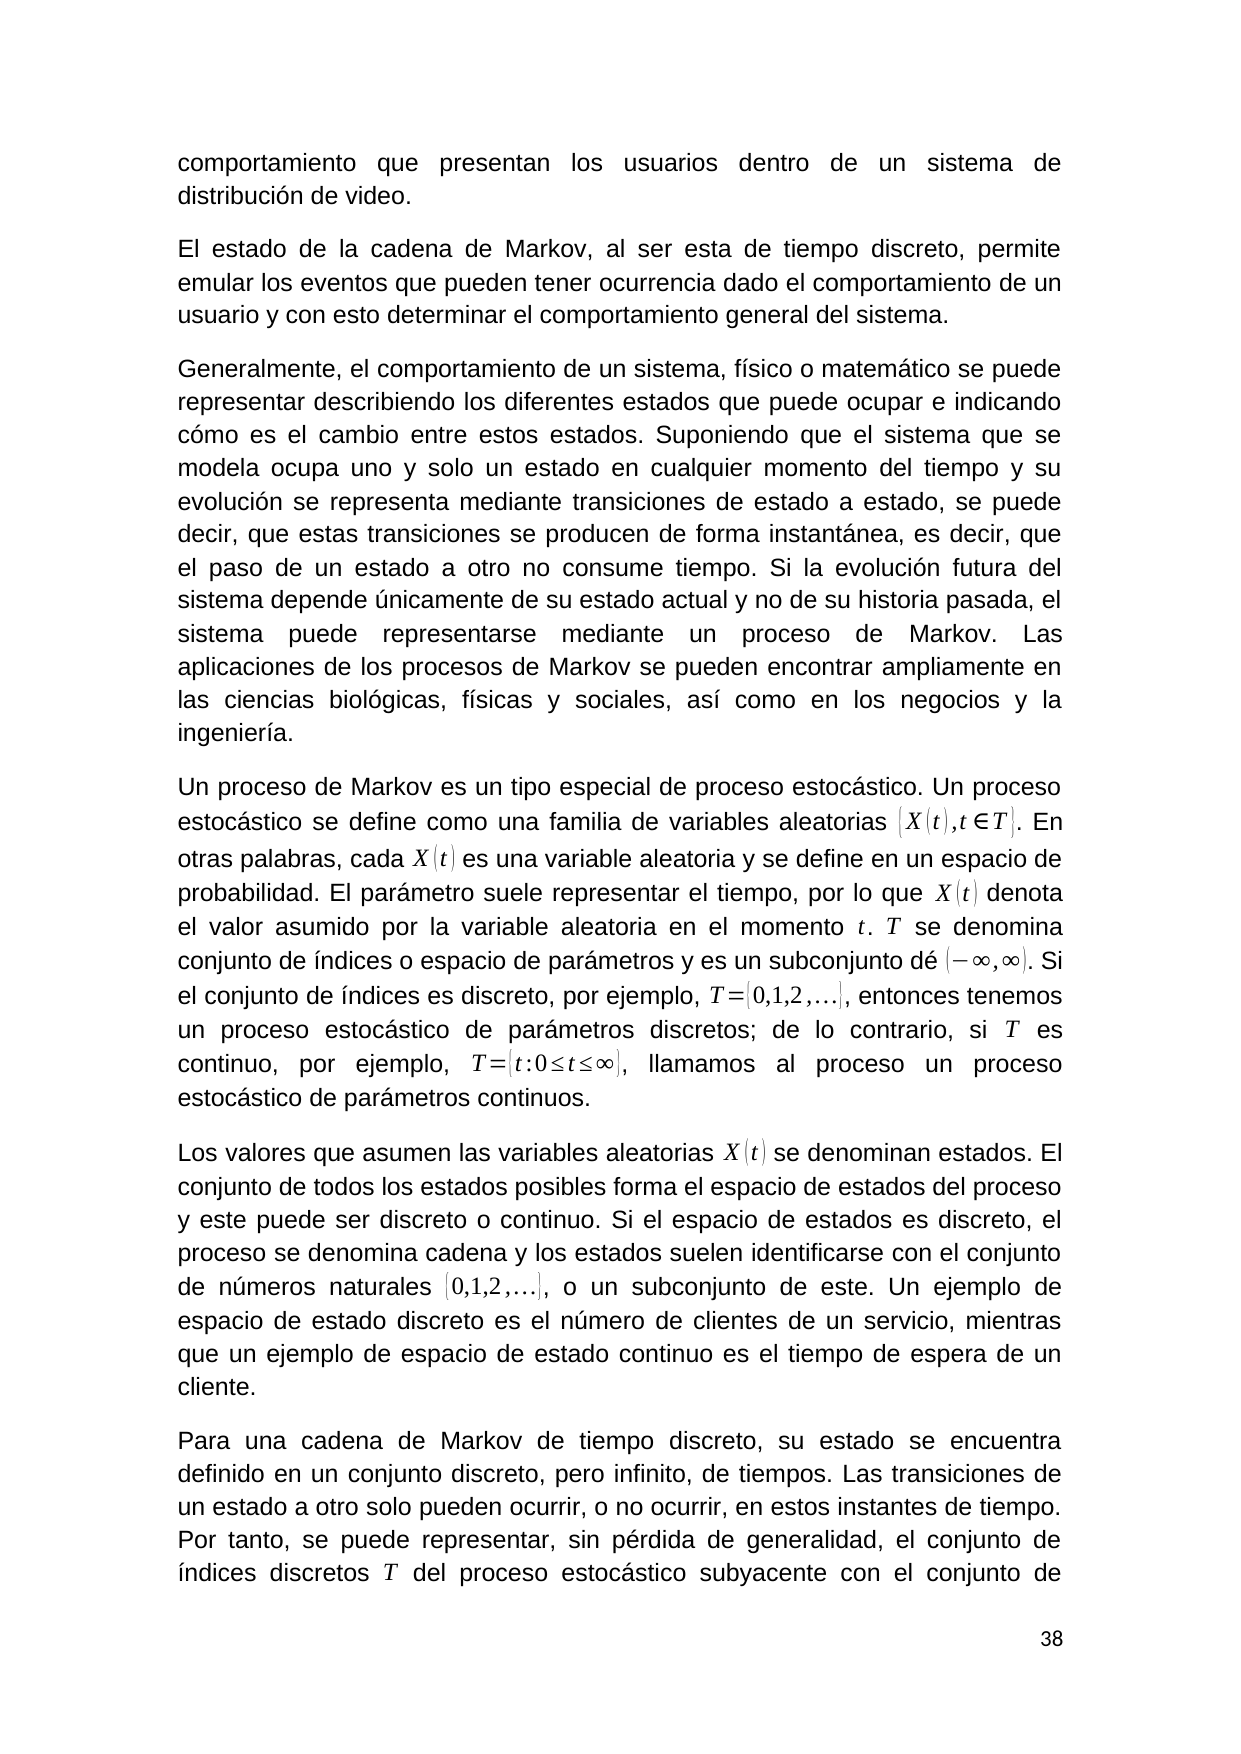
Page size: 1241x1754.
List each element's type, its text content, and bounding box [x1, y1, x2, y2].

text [177, 148, 1063, 209]
text Los valores que asumen las variables aleatorias se denominan estados. El conjunto de todos los estados posibles forma el espacio de estados del proceso y este puede ser discreto o continuo. Si el espacio de estados es discreto, el proceso se denomina cadena y los estados suelen identificarse con el conjunto de números naturales , o un subconjunto de este. Un ejemplo de espacio de estado discreto es el número de clientes de un servicio, mientras que un ejemplo de espacio de estado continuo es el tiempo de espera de un cliente. [177, 1137, 1063, 1401]
text Un proceso de Markov es un tipo especial de proceso estocástico. Un proceso estocástico se define como una familia de variables aleatorias . En otras palabras, cada es una variable aleatoria y se define en un espacio de probabilidad. El parámetro suele representar el tiempo, por lo que denota el valor asumido por la variable aleatoria en el momento . se denomina conjunto de índices o espacio de parámetros y es un subconjunto dé . Si el conjunto de índices es discreto, por ejemplo, , entonces tenemos un proceso estocástico de parámetros discretos; de lo contrario, si es continuo, por ejemplo, , llamamos al proceso un proceso estocástico de parámetros continuos. [177, 771, 1063, 1112]
text Generalmente, el comportamiento de un sistema, físico o matemático se puede representar describiendo los diferentes estados que puede ocupar e indicando cómo es el cambio entre estos estados. Suponiendo que el sistema que se modela ocupa uno y solo un estado en cualquier momento del tiempo y su evolución se representa mediante transiciones de estado a estado, se puede decir, que estas transiciones se producen de forma instantánea, es decir, que el paso de un estado a otro no consume tiempo. Si la evolución futura del sistema depende únicamente de su estado actual y no de su historia pasada, el sistema puede representarse mediante un proceso de Markov. Las aplicaciones de los procesos de Markov se pueden encontrar ampliamente en las ciencias biológicas, físicas y sociales, así como en los negocios y la ingeniería. [177, 354, 1063, 746]
text El estado de la cadena de Markov, al ser esta de tiempo discreto, permite emular los eventos que pueden tener ocurrencia dado el comportamiento de un usuario y con esto determinar el comportamiento general del sistema. [177, 234, 1063, 329]
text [177, 1426, 1063, 1587]
